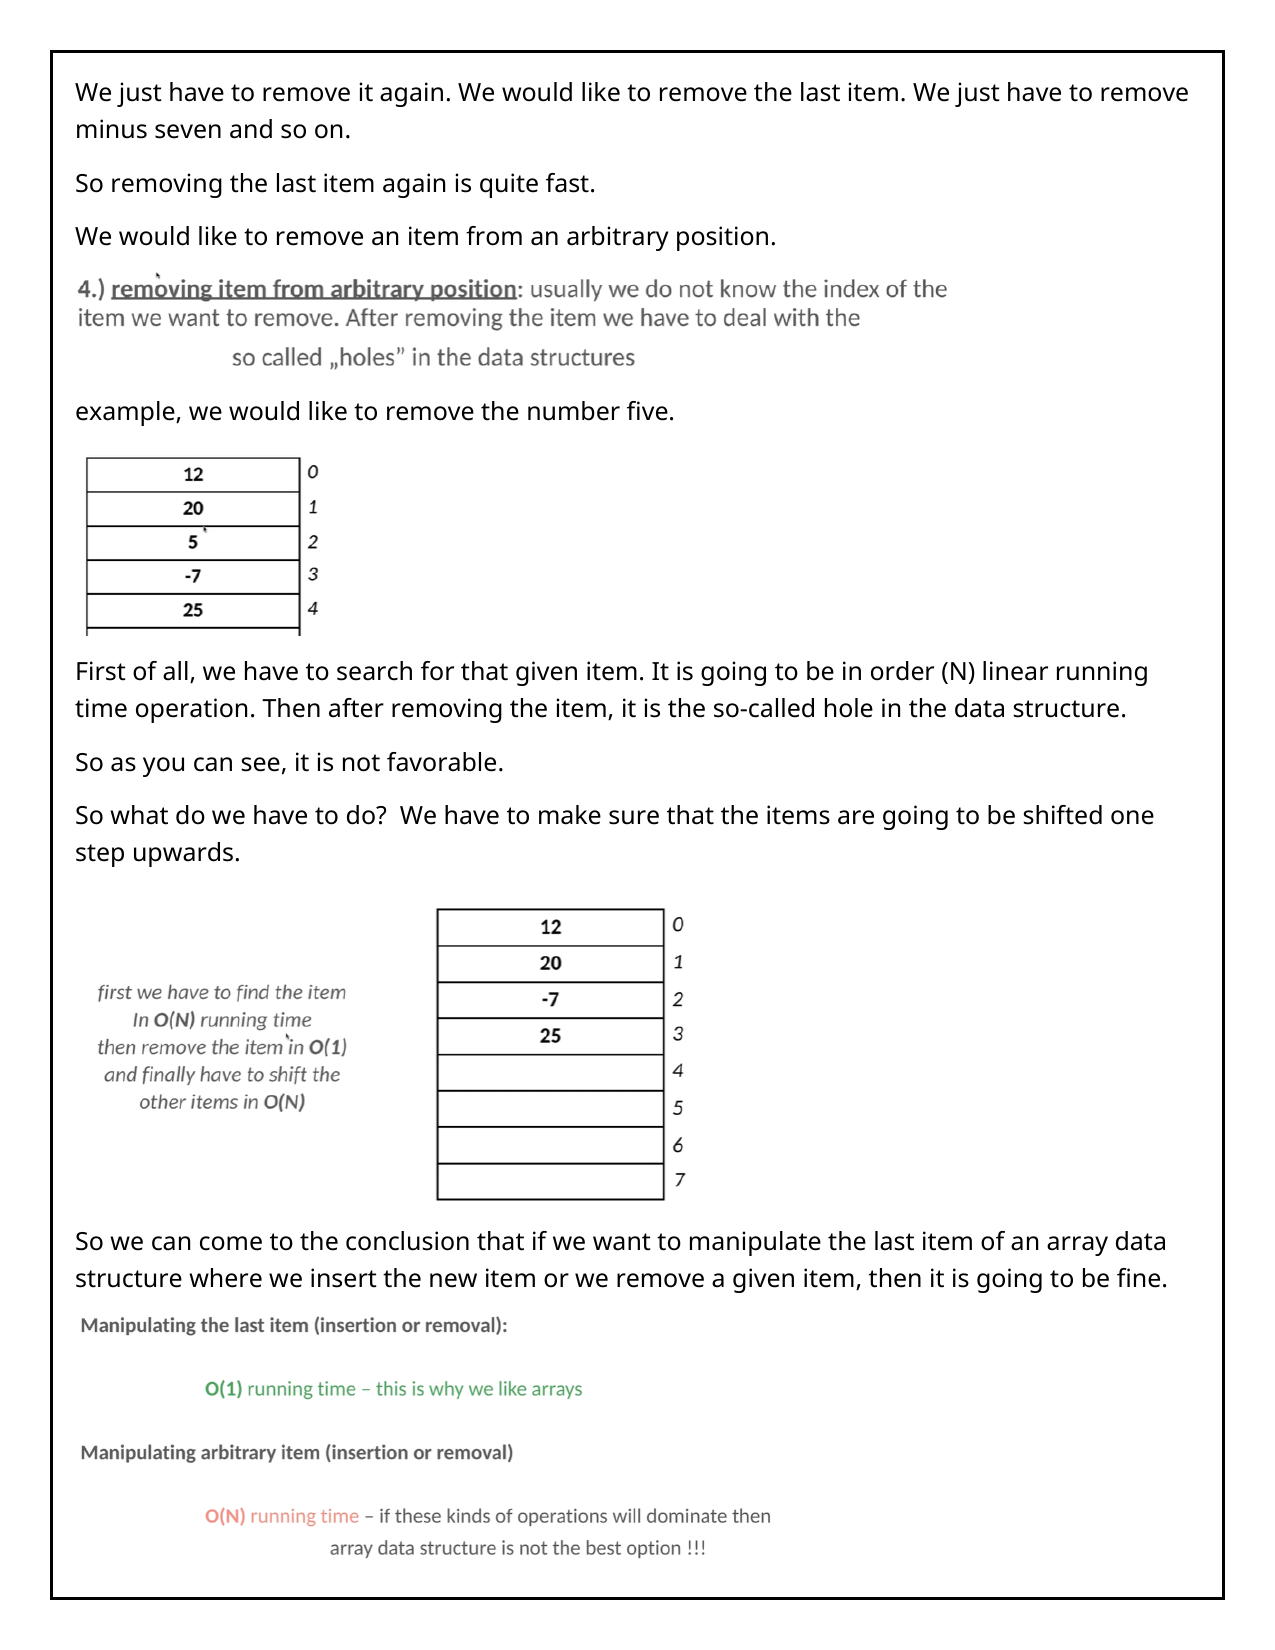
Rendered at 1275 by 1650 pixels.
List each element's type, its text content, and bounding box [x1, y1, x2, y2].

text We would like to remove an item from an arbitrary position. [75, 219, 1200, 253]
picture [75, 272, 949, 375]
picture [75, 887, 691, 1205]
text First of all, we have to search for that given item. It is going to be in order (N) linear running time operation. Then after removing the item, it is the so-called hole in the data structure. [75, 654, 1200, 725]
text So as you can see, it is not favorable. [75, 744, 1200, 778]
text We just have to remove it again. We would like to remove the last item. We just have to remove minus seven and so on. [75, 75, 1200, 146]
text example, we would like to remove the number five. [75, 394, 1200, 428]
picture [75, 1313, 775, 1562]
text So we can come to the conclusion that if we want to manipulate the last item of an array data structure where we insert the new item or we remove a given item, then it is going to be fine. [75, 1224, 1200, 1294]
text So what do we have to do? We have to make sure that the items are going to be shifted one step upwards. [75, 798, 1200, 868]
text So removing the last item again is quite fast. [75, 165, 1200, 199]
picture [75, 447, 323, 636]
